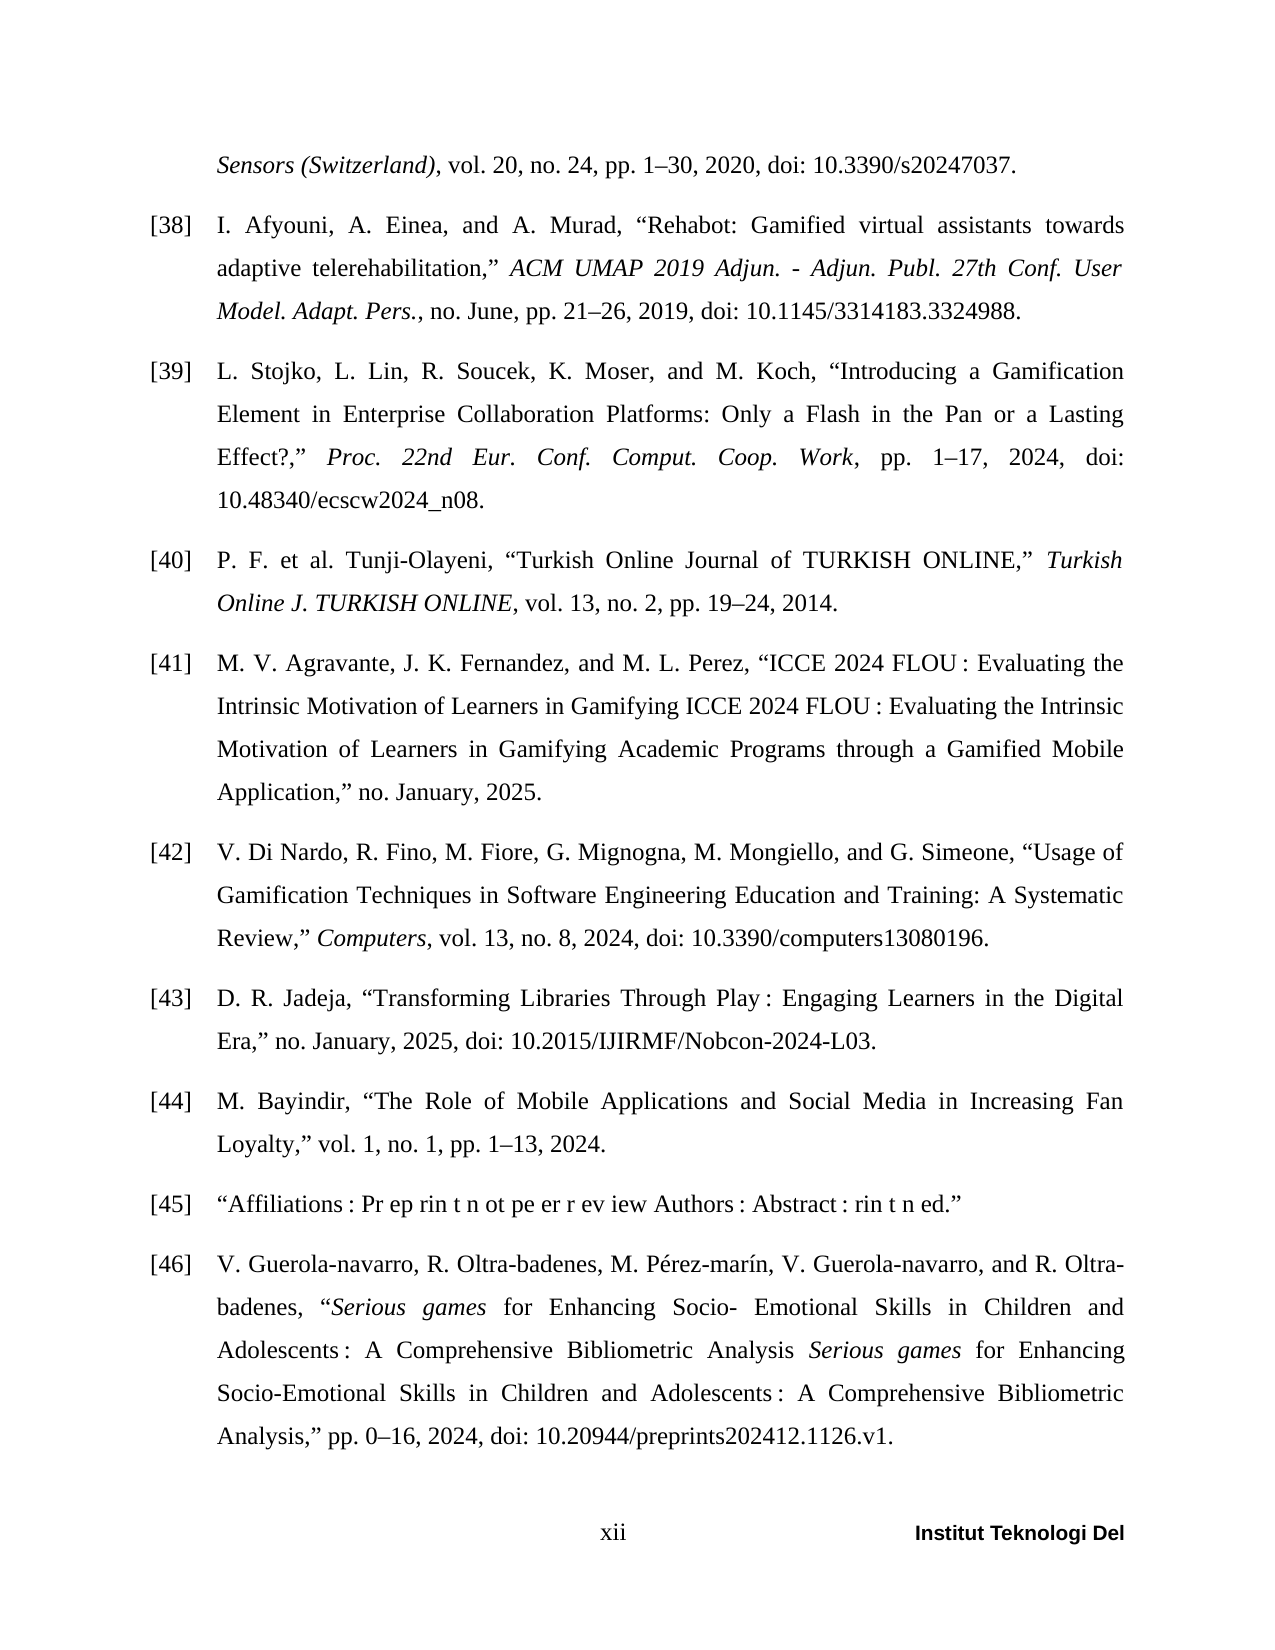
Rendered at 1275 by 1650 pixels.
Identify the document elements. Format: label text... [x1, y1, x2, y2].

text [41] M. V. Agravante, J. K. Fernandez, and M. L. Perez, “ICCE 2024 FLOU : Evaluating the Intrinsic Motivation of Learners in Gamifying ICCE 2024 FLOU : Evaluating the Intrinsic Motivation of Learners in Gamifying Academic Programs through a Gamified Mobile Application,” no. January, 2025. [150, 648, 1125, 806]
text [39] L. Stojko, L. Lin, R. Soucek, K. Moser, and M. Koch, “Introducing a Gamification Element in Enterprise Collaboration Platforms: Only a Flash in the Pan or a Lasting Effect?,” Proc. 22nd Eur. Conf. Comput. Coop. Work, pp. 1–17, 2024, doi: 10.48340/ecscw2024_n08. [150, 356, 1125, 514]
text [43] D. R. Jadeja, “Transforming Libraries Through Play : Engaging Learners in the Digital Era,” no. January, 2025, doi: 10.2015/IJIRMF/Nobcon-2024-L03. [150, 983, 1125, 1055]
text [38] I. Afyouni, A. Einea, and A. Murad, “Rehabot: Gamified virtual assistants towards adaptive telerehabilitation,” ACM UMAP 2019 Adjun. - Adjun. Publ. 27th Conf. User Model. Adapt. Pers., no. June, pp. 21–26, 2019, doi: 10.1145/3314183.3324988. [150, 210, 1125, 325]
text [150, 150, 1125, 179]
text [40] P. F. et al. Tunji-Olayeni, “Turkish Online Journal of TURKISH ONLINE,” Turkish Online J. TURKISH ONLINE, vol. 13, no. 2, pp. 19–24, 2014. [150, 545, 1125, 617]
text [42] V. Di Nardo, R. Fino, M. Fiore, G. Mignogna, M. Mongiello, and G. Simeone, “Usage of Gamification Techniques in Software Engineering Education and Training: A Systematic Review,” Computers, vol. 13, no. 8, 2024, doi: 10.3390/computers13080196. [150, 837, 1125, 952]
text [44] M. Bayindir, “The Role of Mobile Applications and Social Media in Increasing Fan Loyalty,” vol. 1, no. 1, pp. 1–13, 2024. [150, 1086, 1125, 1158]
text [45] “Affiliations : Pr ep rin t n ot pe er r ev iew Authors : Abstract : rin t n ed.” [150, 1189, 1125, 1218]
text [46] V. Guerola-navarro, R. Oltra-badenes, M. Pérez-marín, V. Guerola-navarro, and R. Oltra-badenes, “Serious games for Enhancing Socio- Emotional Skills in Children and Adolescents : A Comprehensive Bibliometric Analysis Serious games for Enhancing Socio-Emotional Skills in Children and Adolescents : A Comprehensive Bibliometric Analysis,” pp. 0–16, 2024, doi: 10.20944/preprints202412.1126.v1. [150, 1249, 1125, 1450]
